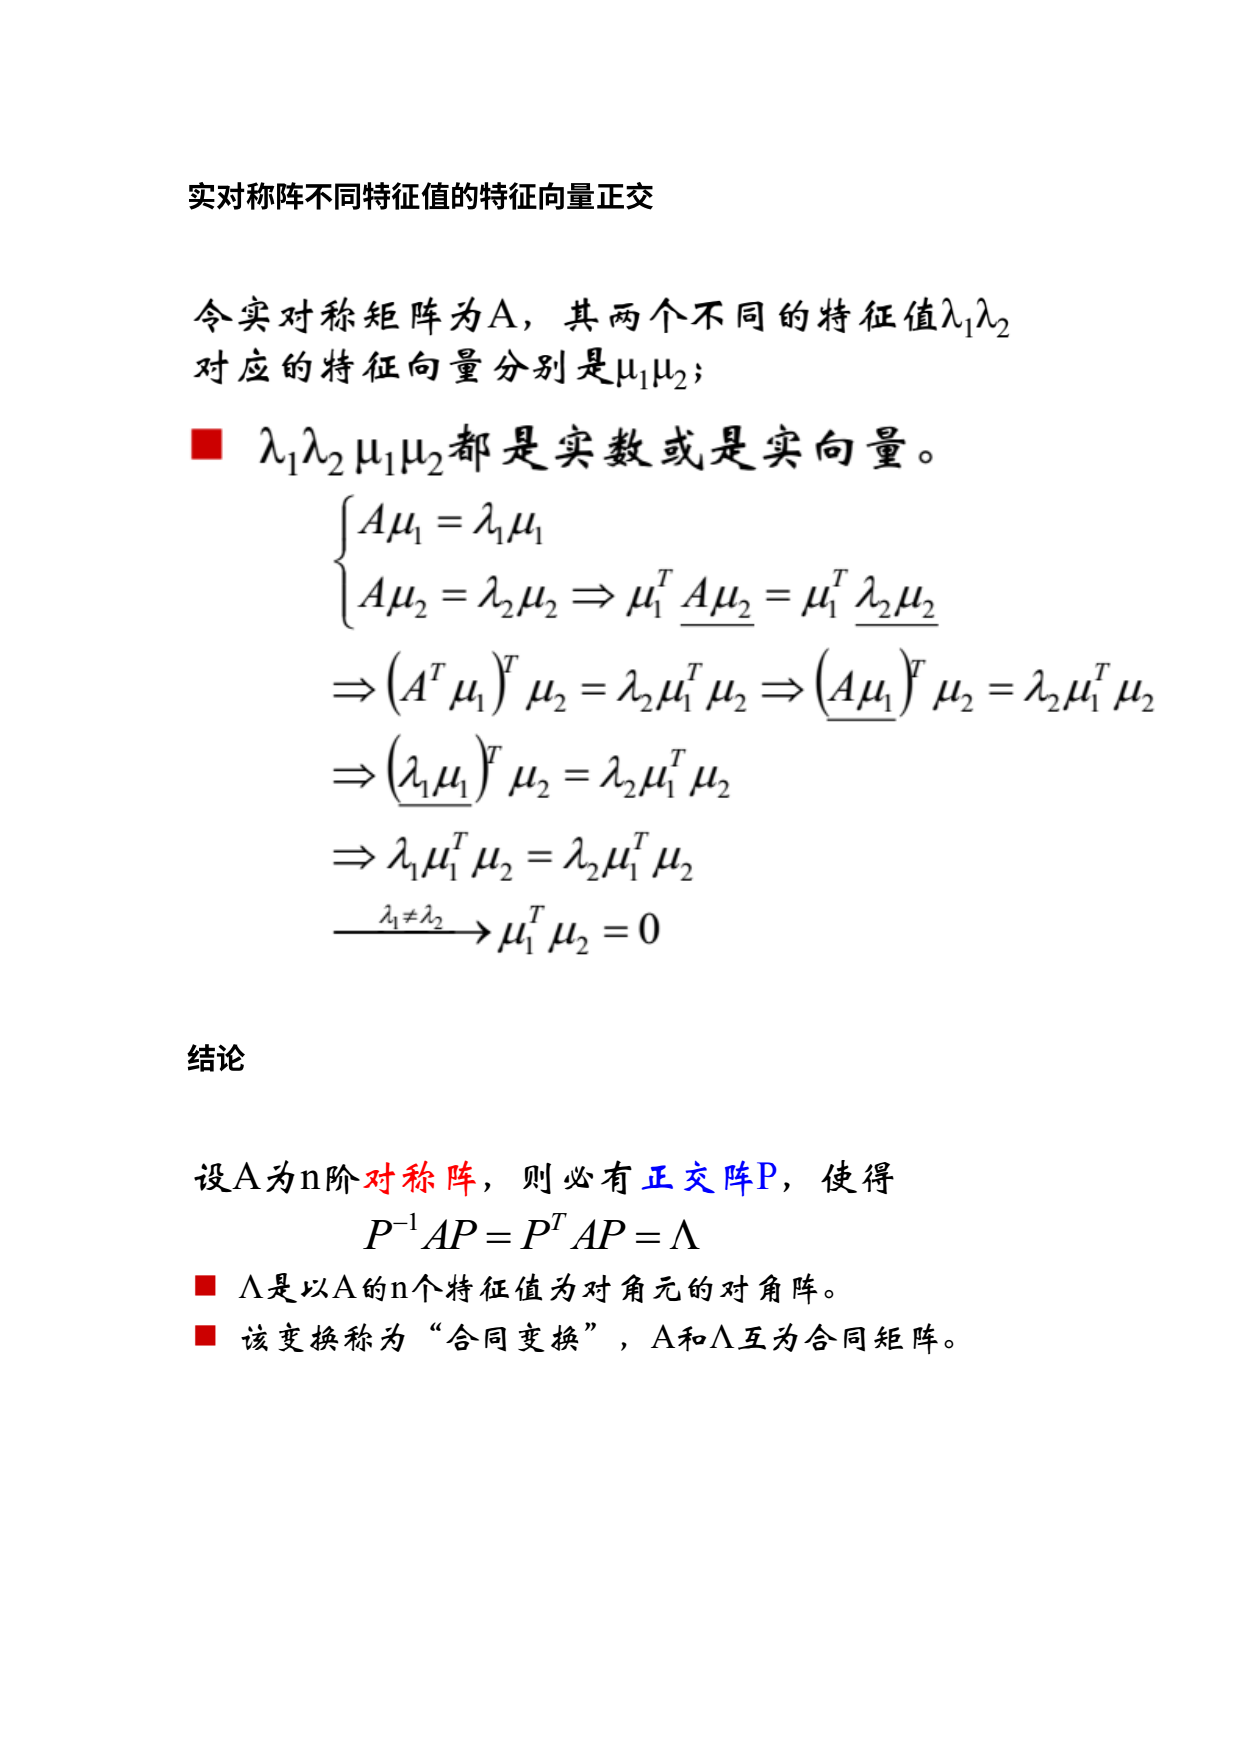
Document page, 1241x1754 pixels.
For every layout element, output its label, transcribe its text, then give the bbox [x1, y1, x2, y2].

picture [187, 1143, 968, 1355]
picture [187, 280, 1019, 396]
subtitle 结论 [187, 1024, 1053, 1089]
picture [187, 410, 1172, 967]
subtitle 实对称阵不同特征值的特征向量正交 [187, 162, 1053, 227]
